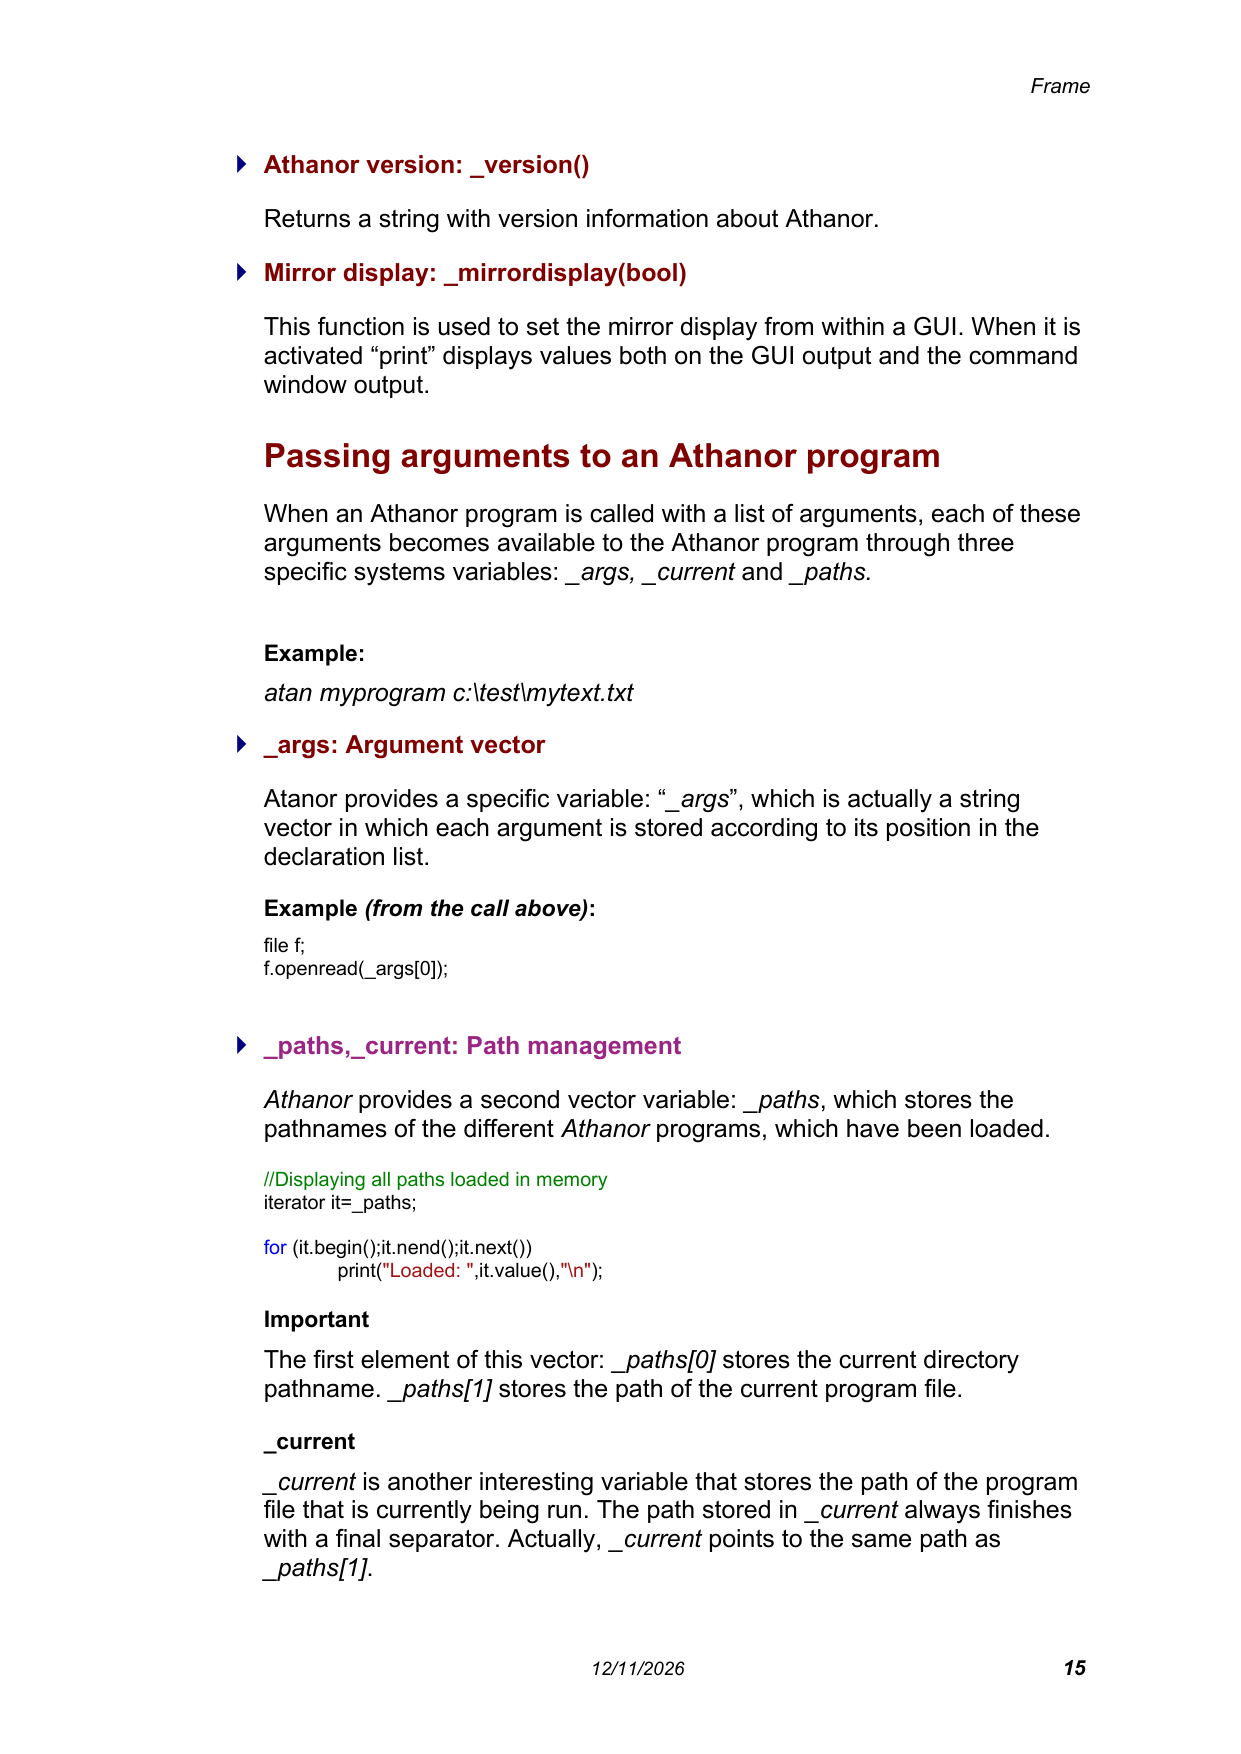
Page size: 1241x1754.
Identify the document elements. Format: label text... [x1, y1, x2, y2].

subtitle Mirror display: _mirrordisplay(bool) [226, 258, 1090, 287]
text //Displaying all paths loaded in memory [263, 1168, 1090, 1191]
subtitle _args: Argument vector [226, 730, 1090, 759]
text When an Athanor program is called with a list of arguments, each of these arguments becomes available to the Athanor program through three specific systems variables: _args, _current and _paths. [263, 499, 1090, 586]
subtitle Athanor version: _version() [226, 150, 1090, 179]
text The first element of this vector: _paths[0] stores the current directory pathname. _paths[1] stores the path of the current program file. [263, 1345, 1090, 1403]
text Returns a string with version information about Athanor. [263, 204, 1090, 233]
text atan myprogram c:\test\mytext.txt [263, 678, 1090, 707]
text print("Loaded: ",it.value(),"\n"); [263, 1259, 1090, 1281]
text _current is another interesting variable that stores the path of the program file that is currently being run. The path stored in _current always finishes with a final separator. Actually, _current points to the same path as _paths[1]. [263, 1467, 1090, 1582]
text for (it.begin();it.nend();it.next()) [263, 1236, 1090, 1259]
subtitle _current [263, 1428, 1090, 1454]
text iterator it=_paths; [263, 1191, 1090, 1213]
subtitle _paths,_current: Path management [226, 1031, 1090, 1060]
subtitle Example (from the call above): [263, 895, 1090, 922]
text f.openread(_args[0]); [263, 957, 1090, 979]
subtitle Example: [263, 639, 1090, 666]
subtitle Passing arguments to an Athanor program [263, 436, 1090, 474]
text This function is used to set the mirror display from within a GUI. When it is activated “print” displays values both on the GUI output and the command window output. [263, 312, 1090, 398]
text Atanor provides a specific variable: “_args”, which is actually a string vector in which each argument is stored according to its position in the declaration list. [263, 784, 1090, 870]
text file f; [263, 934, 1090, 957]
text Athanor provides a second vector variable: _paths, which stores the pathnames of the different Athanor programs, which have been loaded. [263, 1085, 1090, 1143]
subtitle Important [263, 1306, 1090, 1333]
